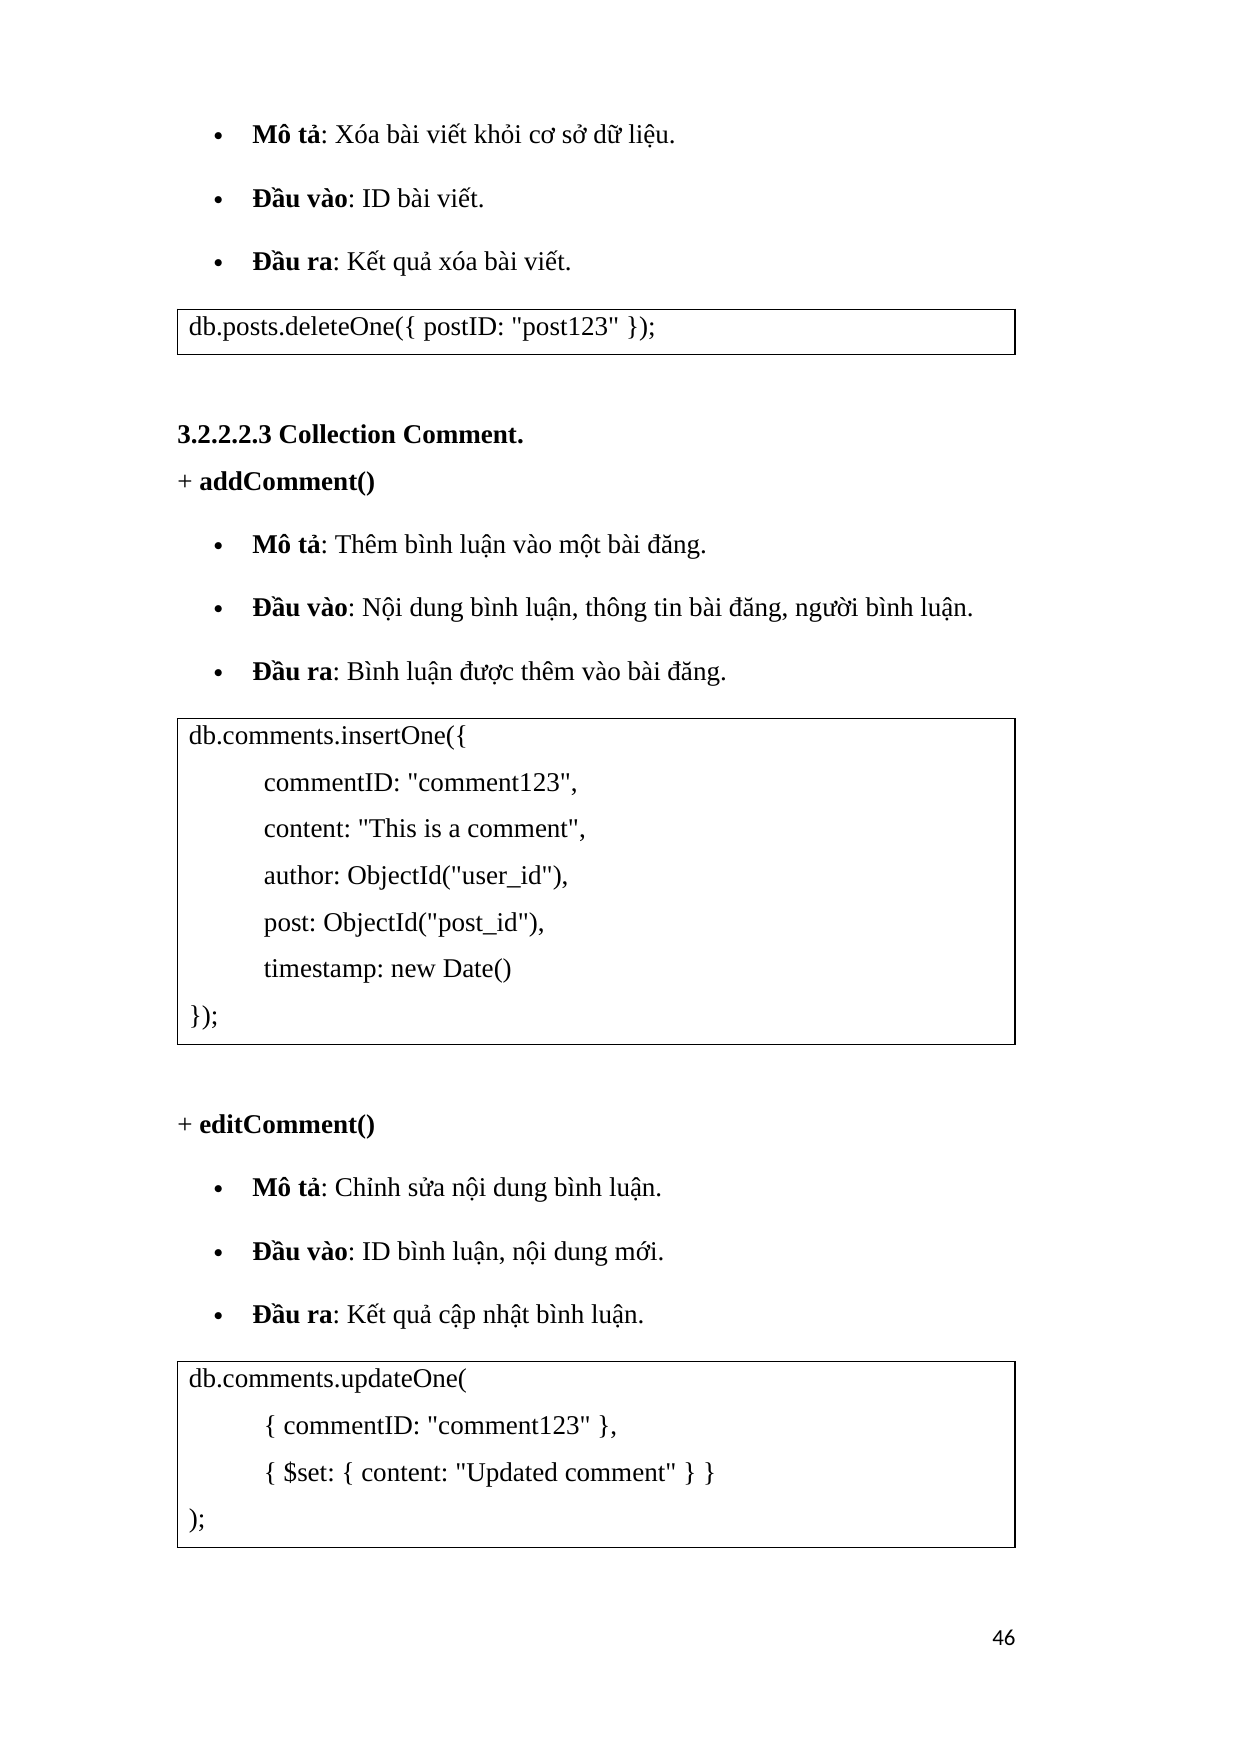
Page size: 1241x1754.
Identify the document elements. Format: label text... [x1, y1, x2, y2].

list Đầu ra: Kết quả cập nhật bình luận. [214, 1298, 1015, 1329]
list Mô tả: Chỉnh sửa nội dung bình luận. [214, 1171, 1015, 1202]
text + addComment() [177, 465, 1015, 496]
table_header db.comments.updateOne( { commentID: "comment123" }, { $set: { content: "Updated comment" } } ); [178, 1362, 1014, 1547]
list Đầu vào: ID bài viết. [214, 182, 1015, 213]
list Đầu ra: Bình luận được thêm vào bài đăng. [214, 655, 1015, 686]
table_header db.comments.insertOne({ commentID: "comment123", content: "This is a comment", author: ObjectId("user_id"), post: ObjectId("post_id"), timestamp: new Date() }); [178, 719, 1014, 1043]
list Đầu vào: ID bình luận, nội dung mới. [214, 1234, 1015, 1266]
list Đầu ra: Kết quả xóa bài viết. [214, 245, 1015, 276]
list Đầu vào: Nội dung bình luận, thông tin bài đăng, người bình luận. [214, 592, 1015, 623]
subtitle 3.2.2.2.3 Collection Comment. [177, 418, 1015, 449]
text + editComment() [177, 1108, 1015, 1139]
list Mô tả: Thêm bình luận vào một bài đăng. [214, 528, 1015, 559]
list Mô tả: Xóa bài viết khỏi cơ sở dữ liệu. [214, 118, 1015, 150]
table_header db.posts.deleteOne({ postID: "post123" }); [178, 310, 1014, 354]
